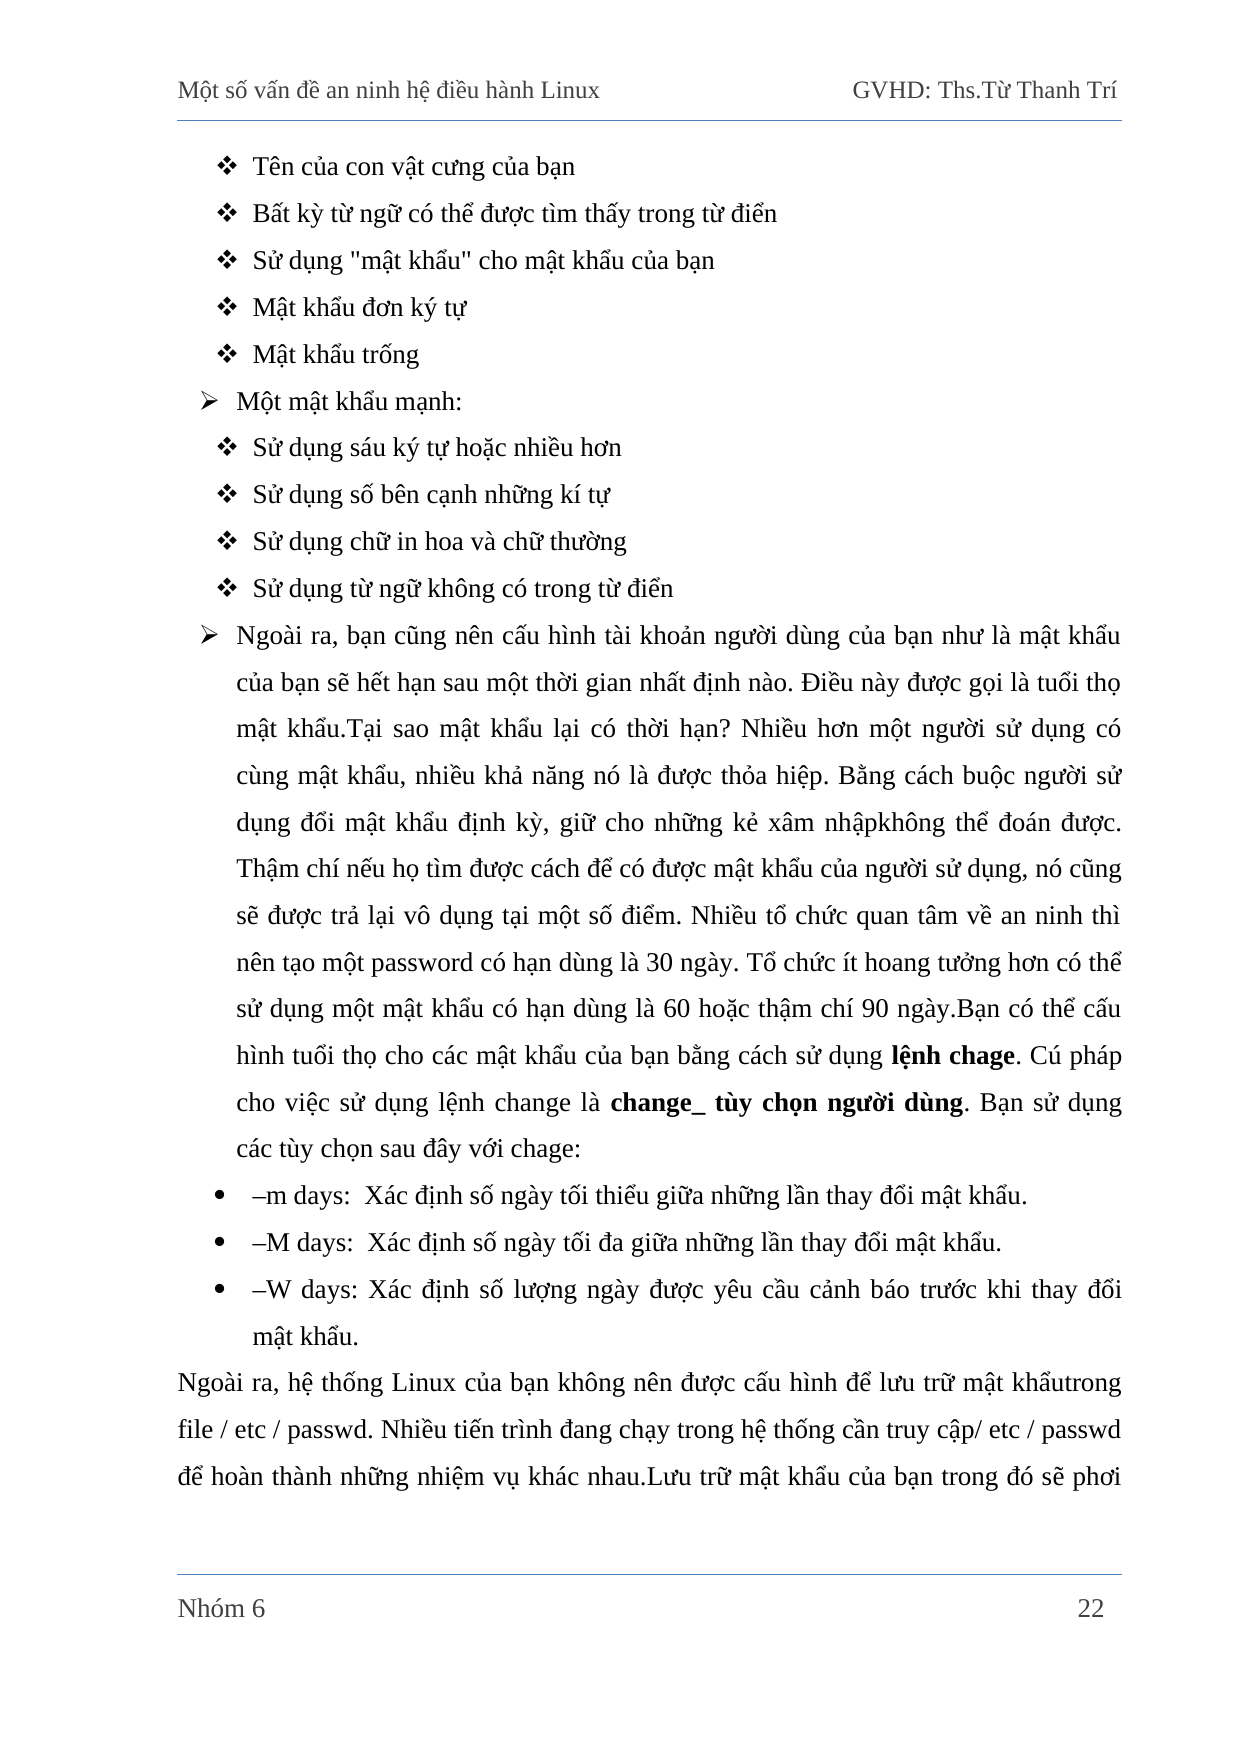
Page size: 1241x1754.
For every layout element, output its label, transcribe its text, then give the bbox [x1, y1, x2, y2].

list Một mật khẩu mạnh: [199, 384, 1122, 416]
list Sử dụng sáu ký tự hoặc nhiều hơn [215, 431, 1122, 463]
list Ngoài ra, bạn cũng nên cấu hình tài khoản người dùng của bạn như là mật khẩu của bạn sẽ hết hạn sau một thời gian nhất định nào. Điều này được gọi là tuổi thọ mật khẩu.Tại sao mật khẩu lại có thời hạn? Nhiều hơn một người sử dụng có cùng mật khẩu, nhiều khả năng nó là được thỏa hiệp. Bằng cách buộc người sử dụng đổi mật khẩu định kỳ, giữ cho những kẻ xâm nhậpkhông thể đoán được. Thậm chí nếu họ tìm được cách để có được mật khẩu của người sử dụng, nó cũng sẽ được trả lại vô dụng tại một số điểm. Nhiều tổ chức quan tâm về an ninh thì nên tạo một password có hạn dùng là 30 ngày. Tổ chức ít hoang tưởng hơn có thể sử dụng một mật khẩu có hạn dùng là 60 hoặc thậm chí 90 ngày.Bạn có thể cấu hình tuổi thọ cho các mật khẩu của bạn bằng cách sử dụng lệnh chage. Cú pháp cho việc sử dụng lệnh change là change_ tùy chọn người dùng. Bạn sử dụng các tùy chọn sau đây với chage: [199, 619, 1122, 1163]
list Bất kỳ từ ngữ có thể được tìm thấy trong từ điển [215, 197, 1122, 228]
list Sử dụng chữ in hoa và chữ thường [215, 525, 1122, 556]
list Mật khẩu đơn ký tự [215, 291, 1122, 322]
list Sử dụng số bên cạnh những kí tự [215, 478, 1122, 509]
list Sử dụng từ ngữ không có trong từ điển [215, 572, 1122, 603]
list Tên của con vật cưng của bạn [215, 150, 1122, 181]
list –m days: Xác định số ngày tối thiểu giữa những lần thay đổi mật khẩu. [215, 1179, 1122, 1210]
list Sử dụng "mật khẩu" cho mật khẩu của bạn [215, 244, 1122, 275]
list –W days: Xác định số lượng ngày được yêu cầu cảnh báo trước khi thay đổi mật khẩu. [215, 1273, 1122, 1351]
list Mật khẩu trống [215, 338, 1122, 369]
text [177, 1366, 1122, 1491]
list –M days: Xác định số ngày tối đa giữa những lần thay đổi mật khẩu. [215, 1226, 1122, 1257]
